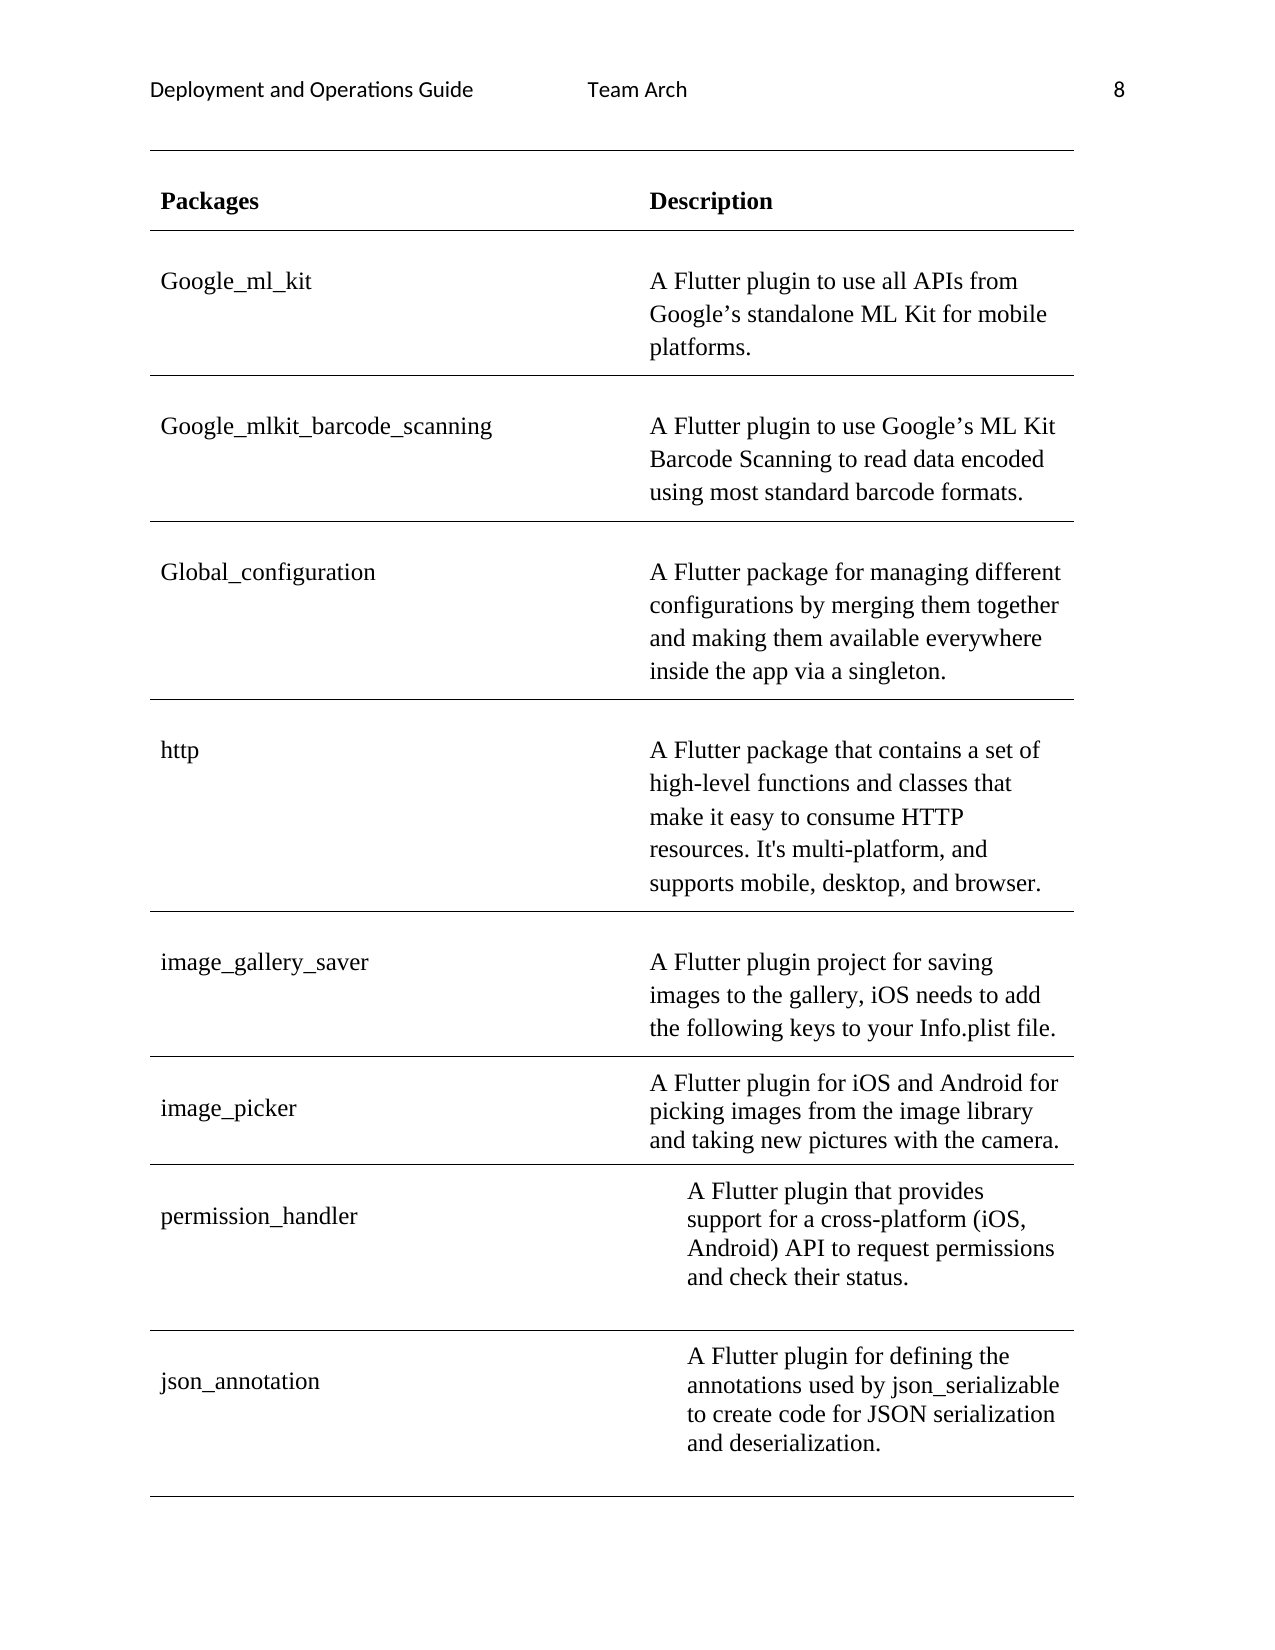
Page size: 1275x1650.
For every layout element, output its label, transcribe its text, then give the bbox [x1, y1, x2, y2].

table_cell Global_configuration [150, 522, 639, 699]
table_cell image_picker [150, 1057, 639, 1164]
table_cell A Flutter plugin to use all APIs from Google’s standalone ML Kit for mobile platforms. [639, 231, 1073, 375]
table_cell http [150, 700, 639, 911]
table_cell A Flutter package for managing different configurations by merging them together and making them available everywhere inside the app via a singleton. [639, 522, 1073, 699]
table_cell permission_handler [150, 1165, 639, 1330]
table_cell Google_mlkit_barcode_scanning [150, 376, 639, 521]
table_cell A Flutter plugin to use Google’s ML Kit Barcode Scanning to read data encoded using most standard barcode formats. [639, 376, 1073, 521]
table_cell A Flutter package that contains a set of high-level functions and classes that make it easy to consume HTTP resources. It's multi-platform, and supports mobile, desktop, and browser. [639, 700, 1073, 911]
table_cell Google_ml_kit [150, 231, 639, 375]
table_cell A Flutter plugin project for saving images to the gallery, iOS needs to add the following keys to your Info.plist file. [639, 912, 1073, 1056]
table_cell A Flutter plugin that provides support for a cross-platform (iOS, Android) API to request permissions and check their status. [639, 1165, 1073, 1330]
table_cell A Flutter plugin for defining the annotations used by json_serializable to create code for JSON serialization and deserialization. [639, 1331, 1073, 1496]
table_cell image_gallery_saver [150, 912, 639, 1056]
table_cell json_annotation [150, 1331, 639, 1496]
table_header Packages [150, 151, 639, 229]
table_header Description [639, 151, 1073, 229]
table_cell A Flutter plugin for iOS and Android for picking images from the image library and taking new pictures with the camera. [639, 1057, 1073, 1164]
